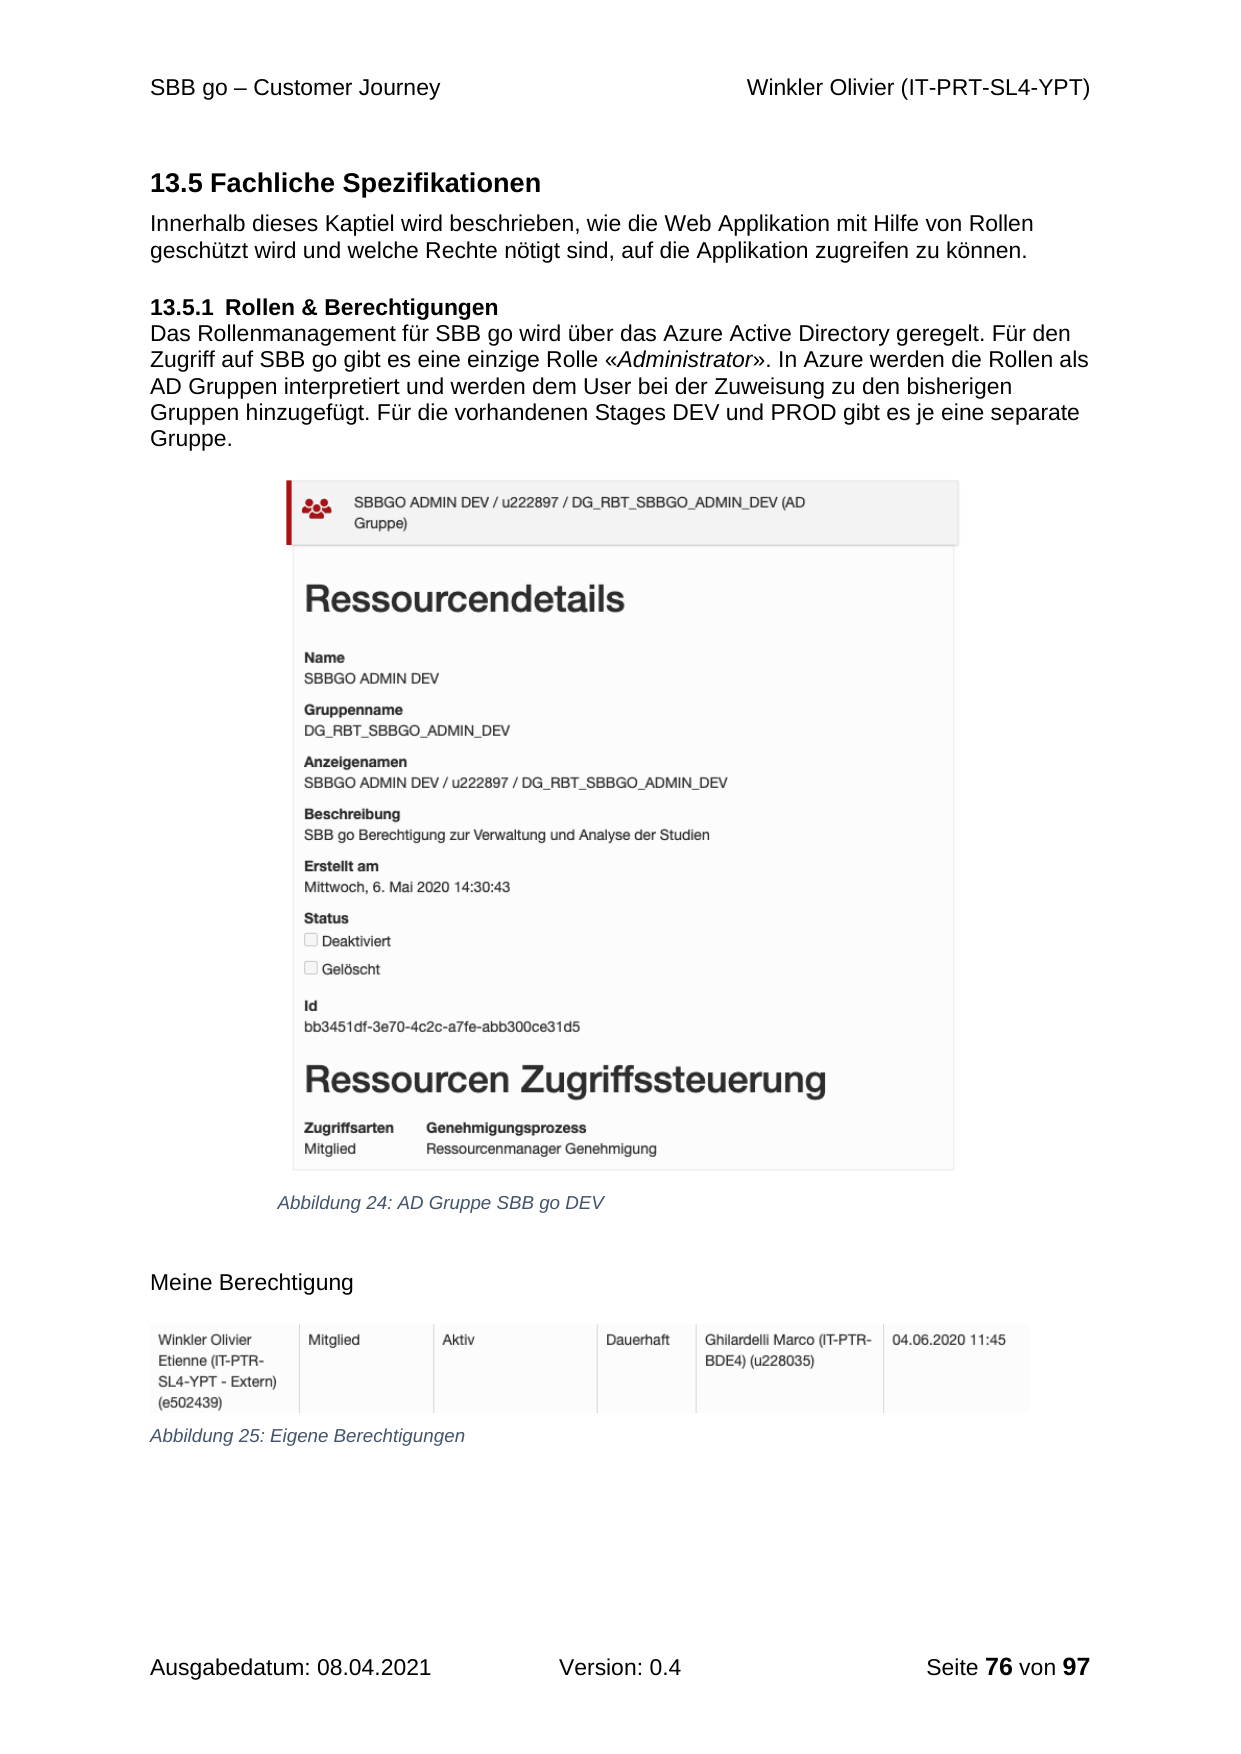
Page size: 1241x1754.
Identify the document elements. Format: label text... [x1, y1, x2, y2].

subtitle Rollen & Berechtigungen [150, 294, 1090, 320]
text Meine Berechtigung [150, 1269, 1090, 1295]
text Das Rollenmanagement für SBB go wird über das Azure Active Directory geregelt. Für den Zugriff auf SBB go gibt es eine einzige Rolle «Administrator». In Azure werden die Rollen als AD Gruppen interpretiert und werden dem User bei der Zuweisung zu den bisherigen Gruppen hinzugefügt. Für die vorhandenen Stages DEV und PROD gibt es je eine separate Gruppe. [150, 320, 1090, 452]
subtitle Fachliche Spezifikationen [150, 167, 1090, 198]
picture [277, 472, 965, 1180]
text Innerhalb dieses Kaptiel wird beschrieben, wie die Web Applikation mit Hilfe von Rollen geschützt wird und welche Rechte nötigt sind, auf die Applikation zugreifen zu können. [150, 210, 1090, 263]
picture [150, 1324, 1028, 1413]
